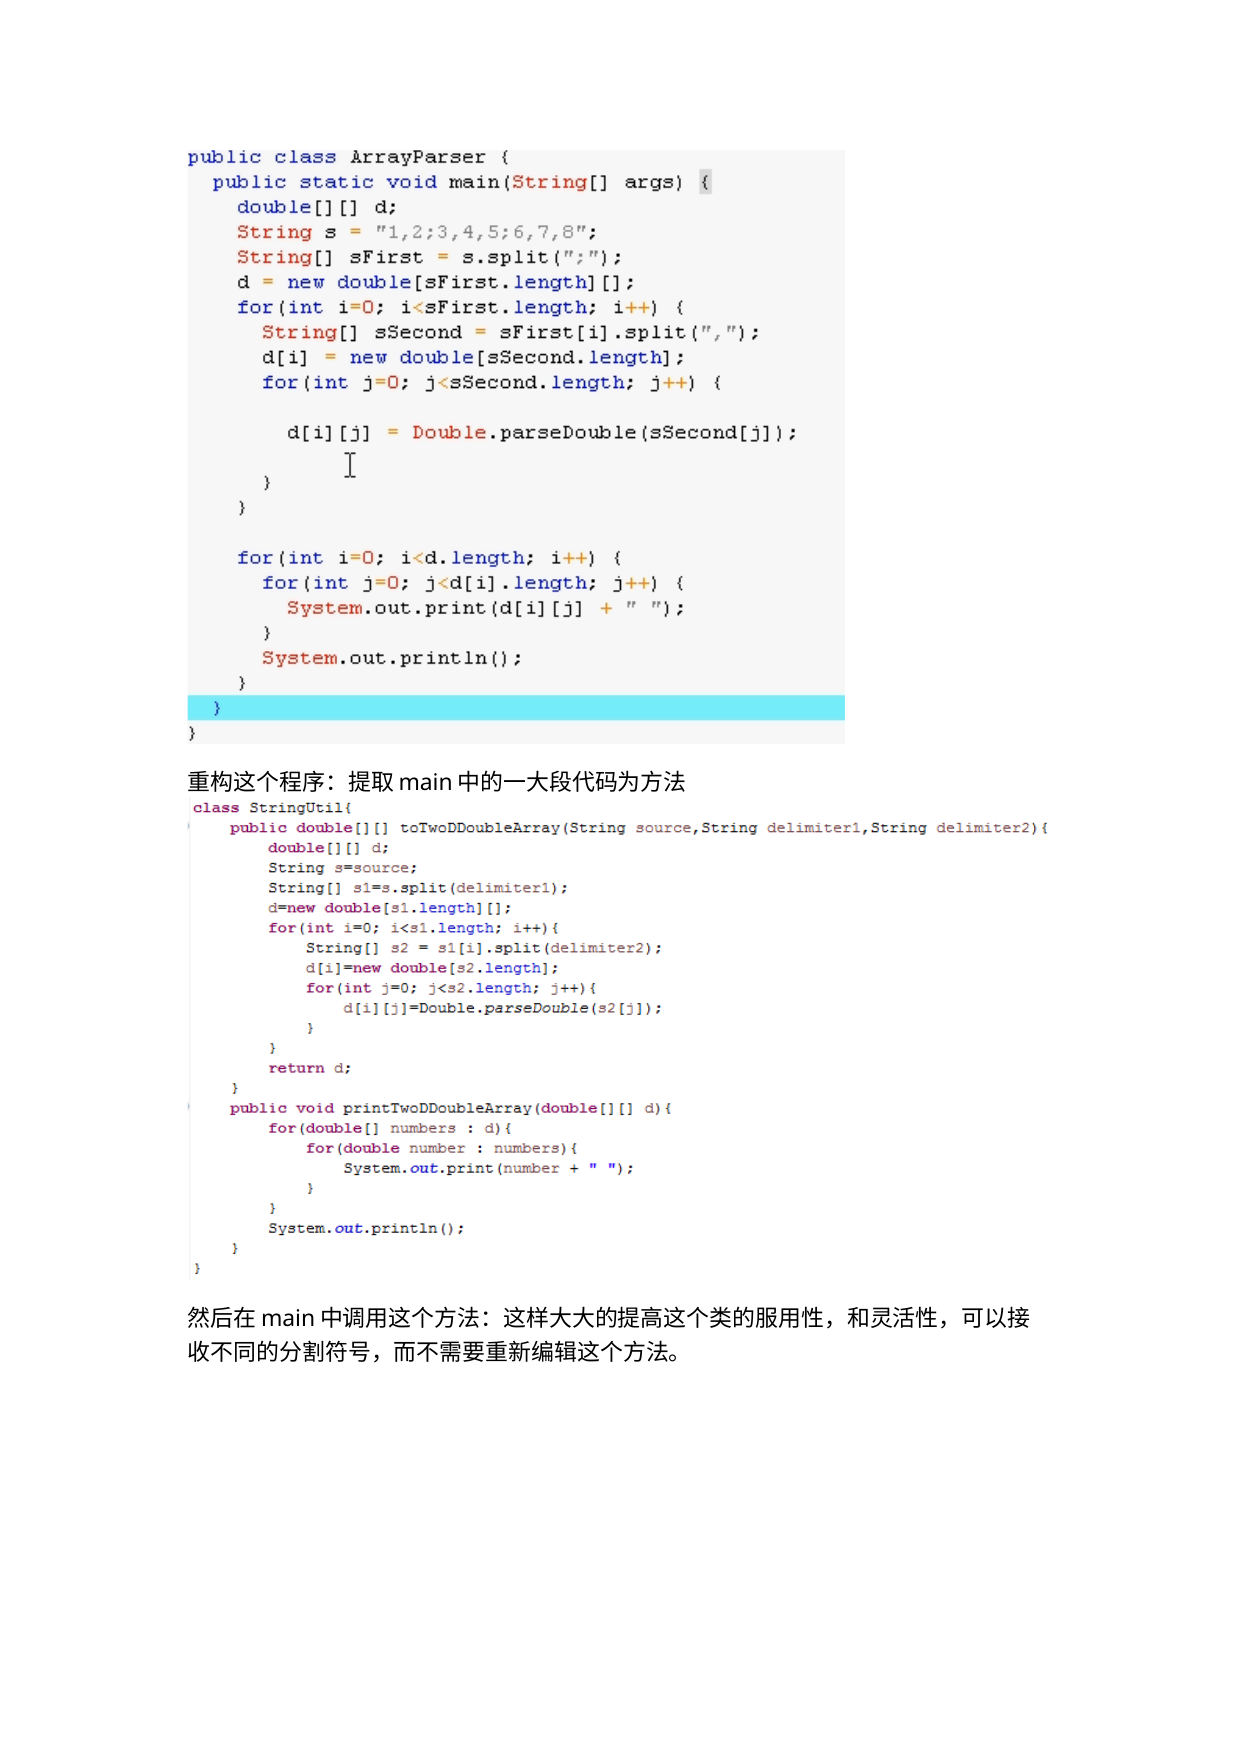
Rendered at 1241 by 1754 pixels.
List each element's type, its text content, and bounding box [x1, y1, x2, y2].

picture [187, 797, 1053, 1280]
text 重构这个程序：提取main中的一大段代码为方法 [187, 764, 1053, 797]
text 然后在main中调用这个方法：这样大大的提高这个类的服用性，和灵活性，可以接收不同的分割符号，而不需要重新编辑这个方法。 [187, 1300, 1053, 1367]
picture [187, 150, 845, 744]
